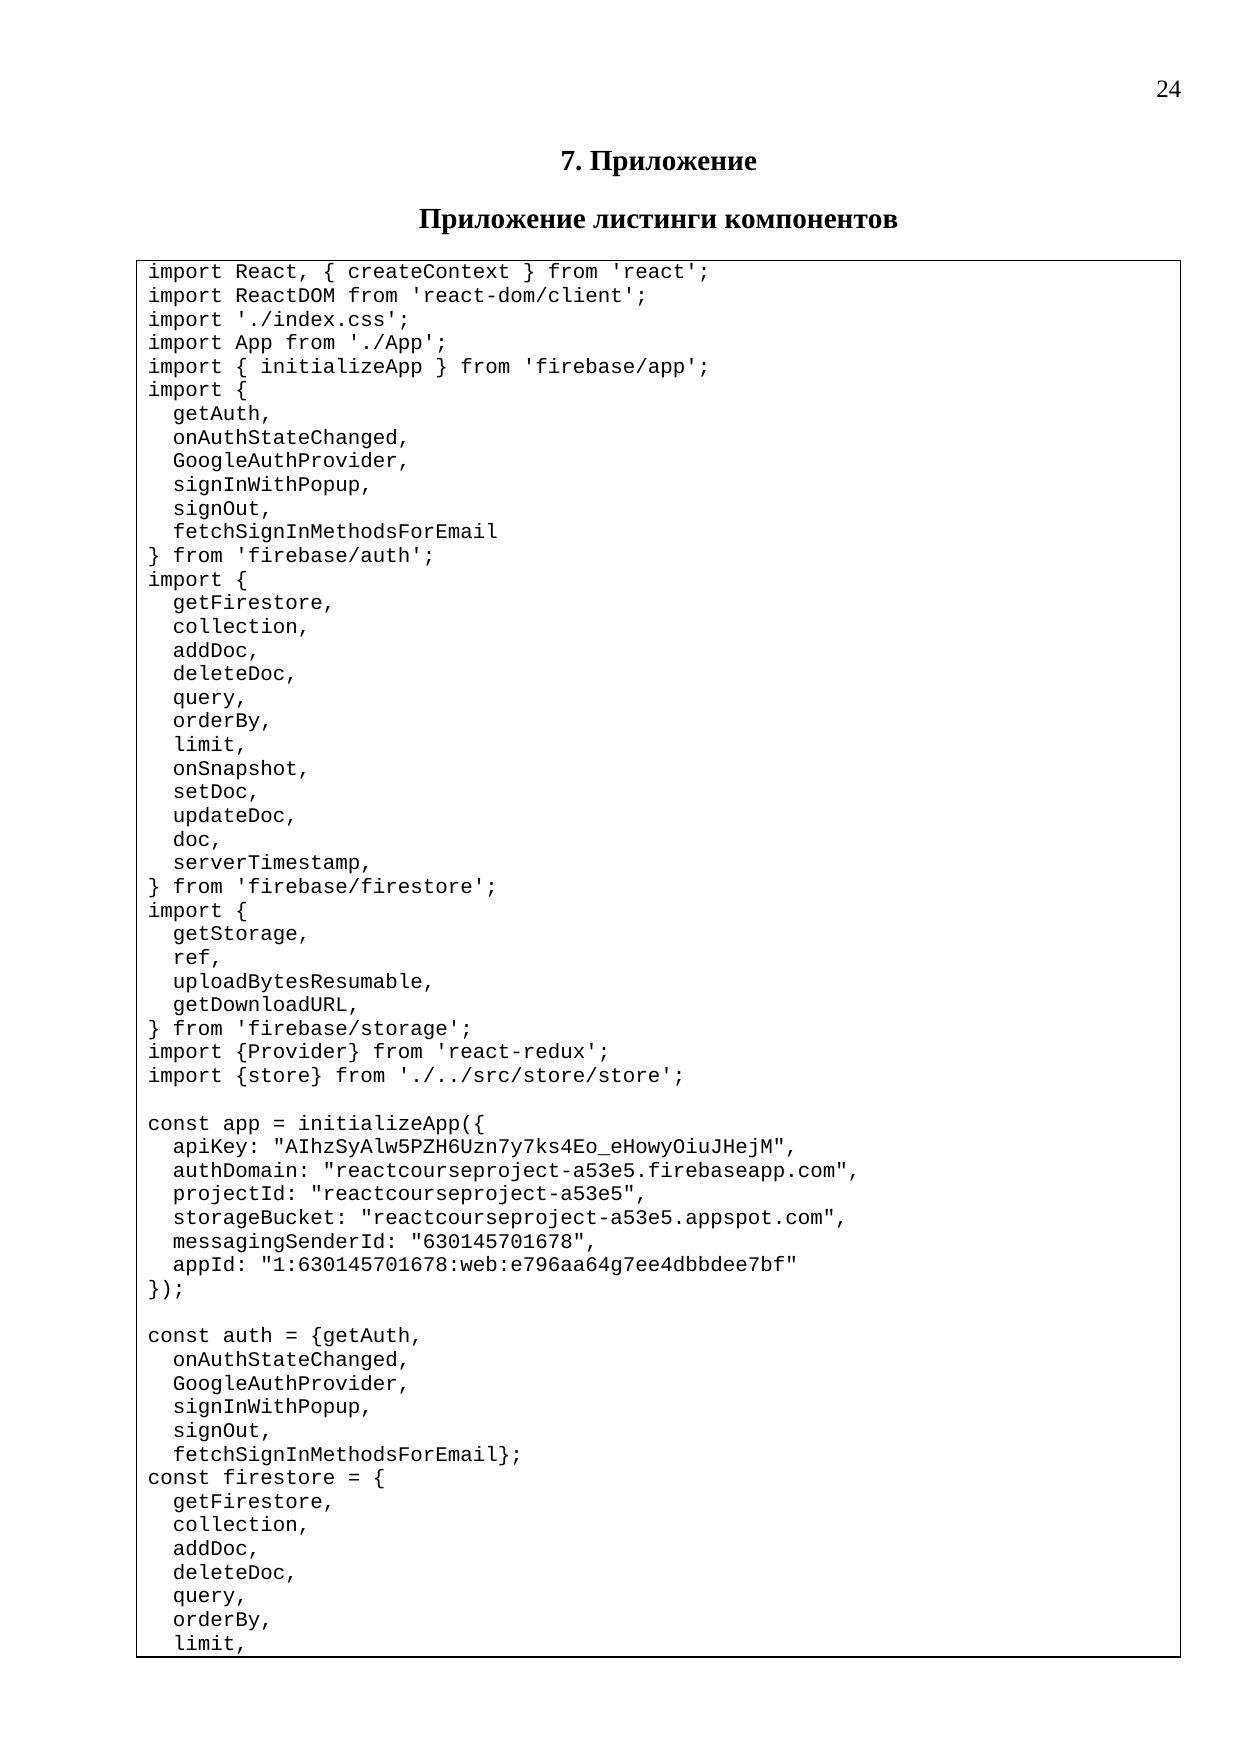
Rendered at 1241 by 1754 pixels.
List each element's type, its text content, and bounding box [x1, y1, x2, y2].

subtitle Приложение листинги компонентов [136, 202, 1181, 235]
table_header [137, 261, 1180, 1656]
subtitle 7. Приложение [136, 143, 1181, 177]
